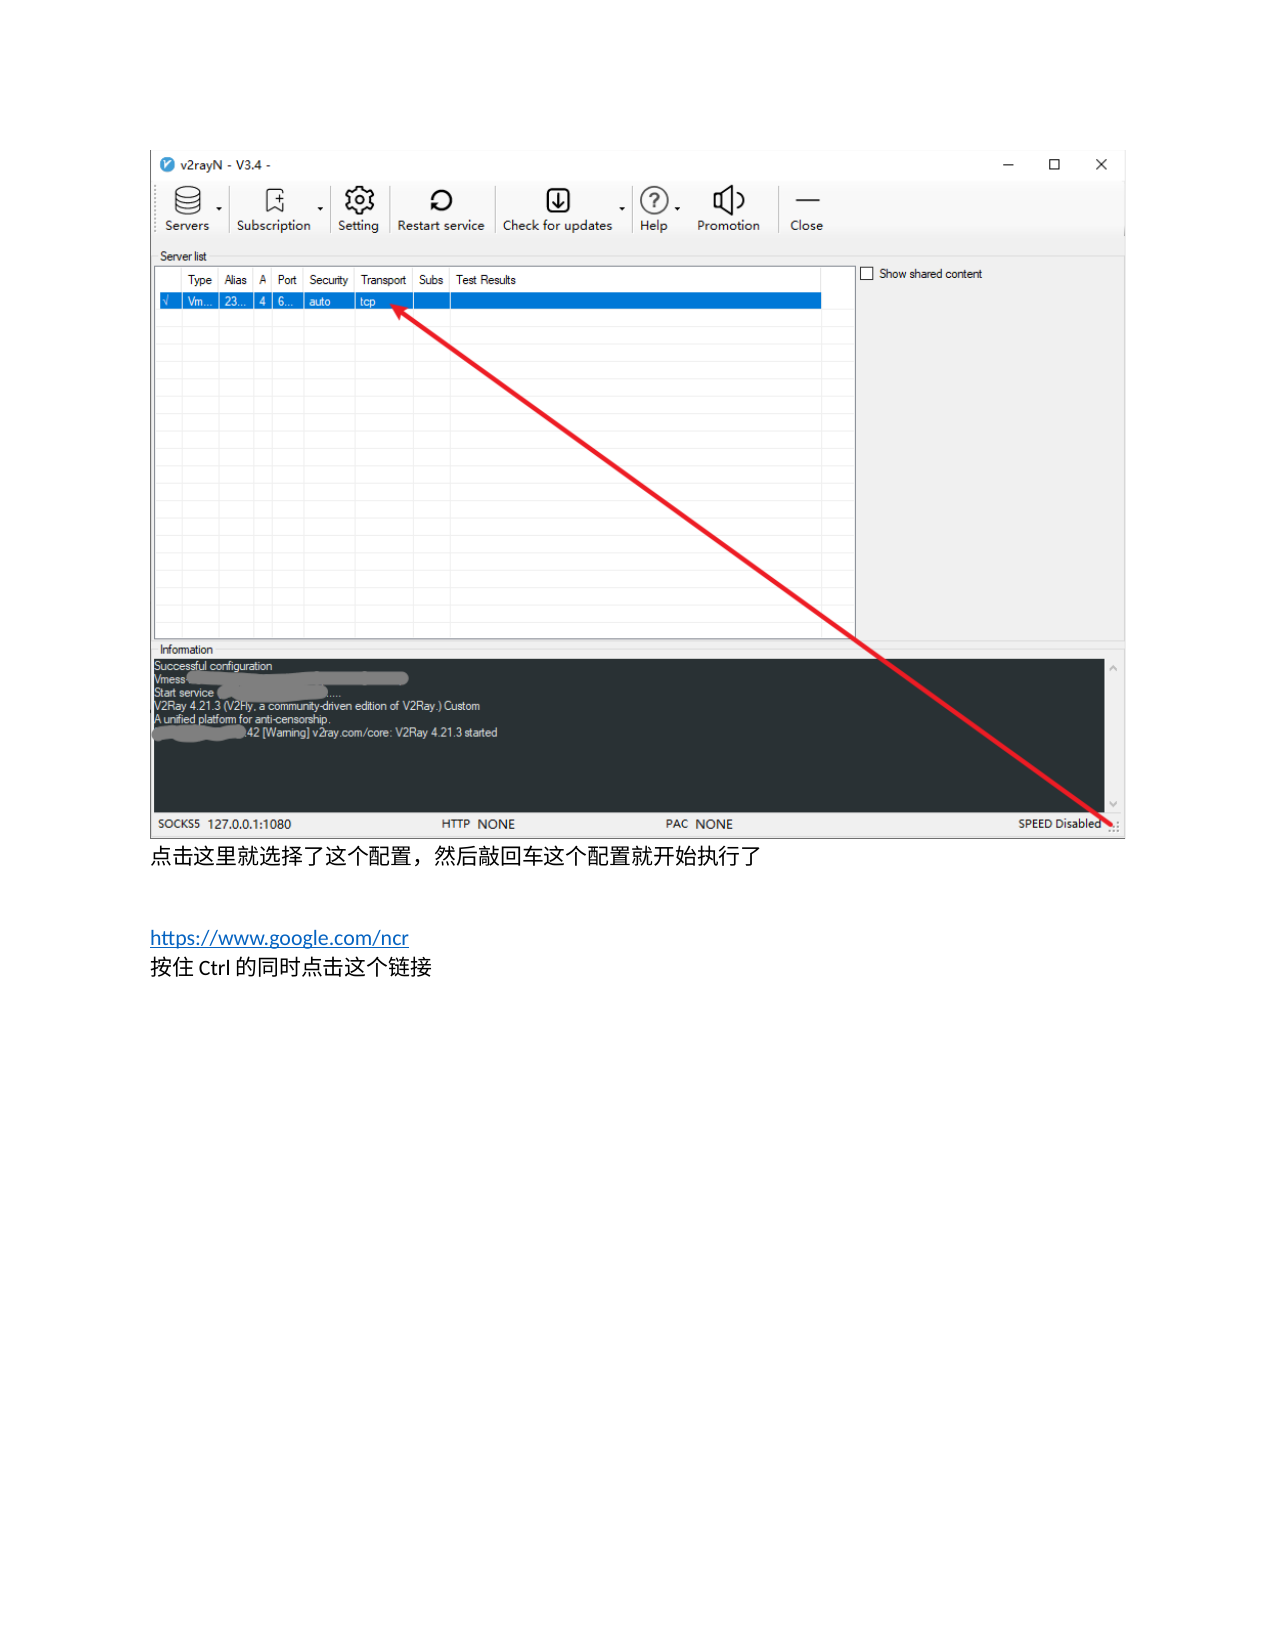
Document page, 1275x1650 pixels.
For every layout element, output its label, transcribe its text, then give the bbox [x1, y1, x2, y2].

text https://www.google.com/ncr [150, 924, 1125, 950]
text 按住 Ctrl 的同时点击这个链接 [150, 950, 1125, 982]
picture [150, 150, 1125, 839]
text 点击这里就选择了这个配置，然后敲回车这个配置就开始执行了 [150, 839, 1125, 870]
